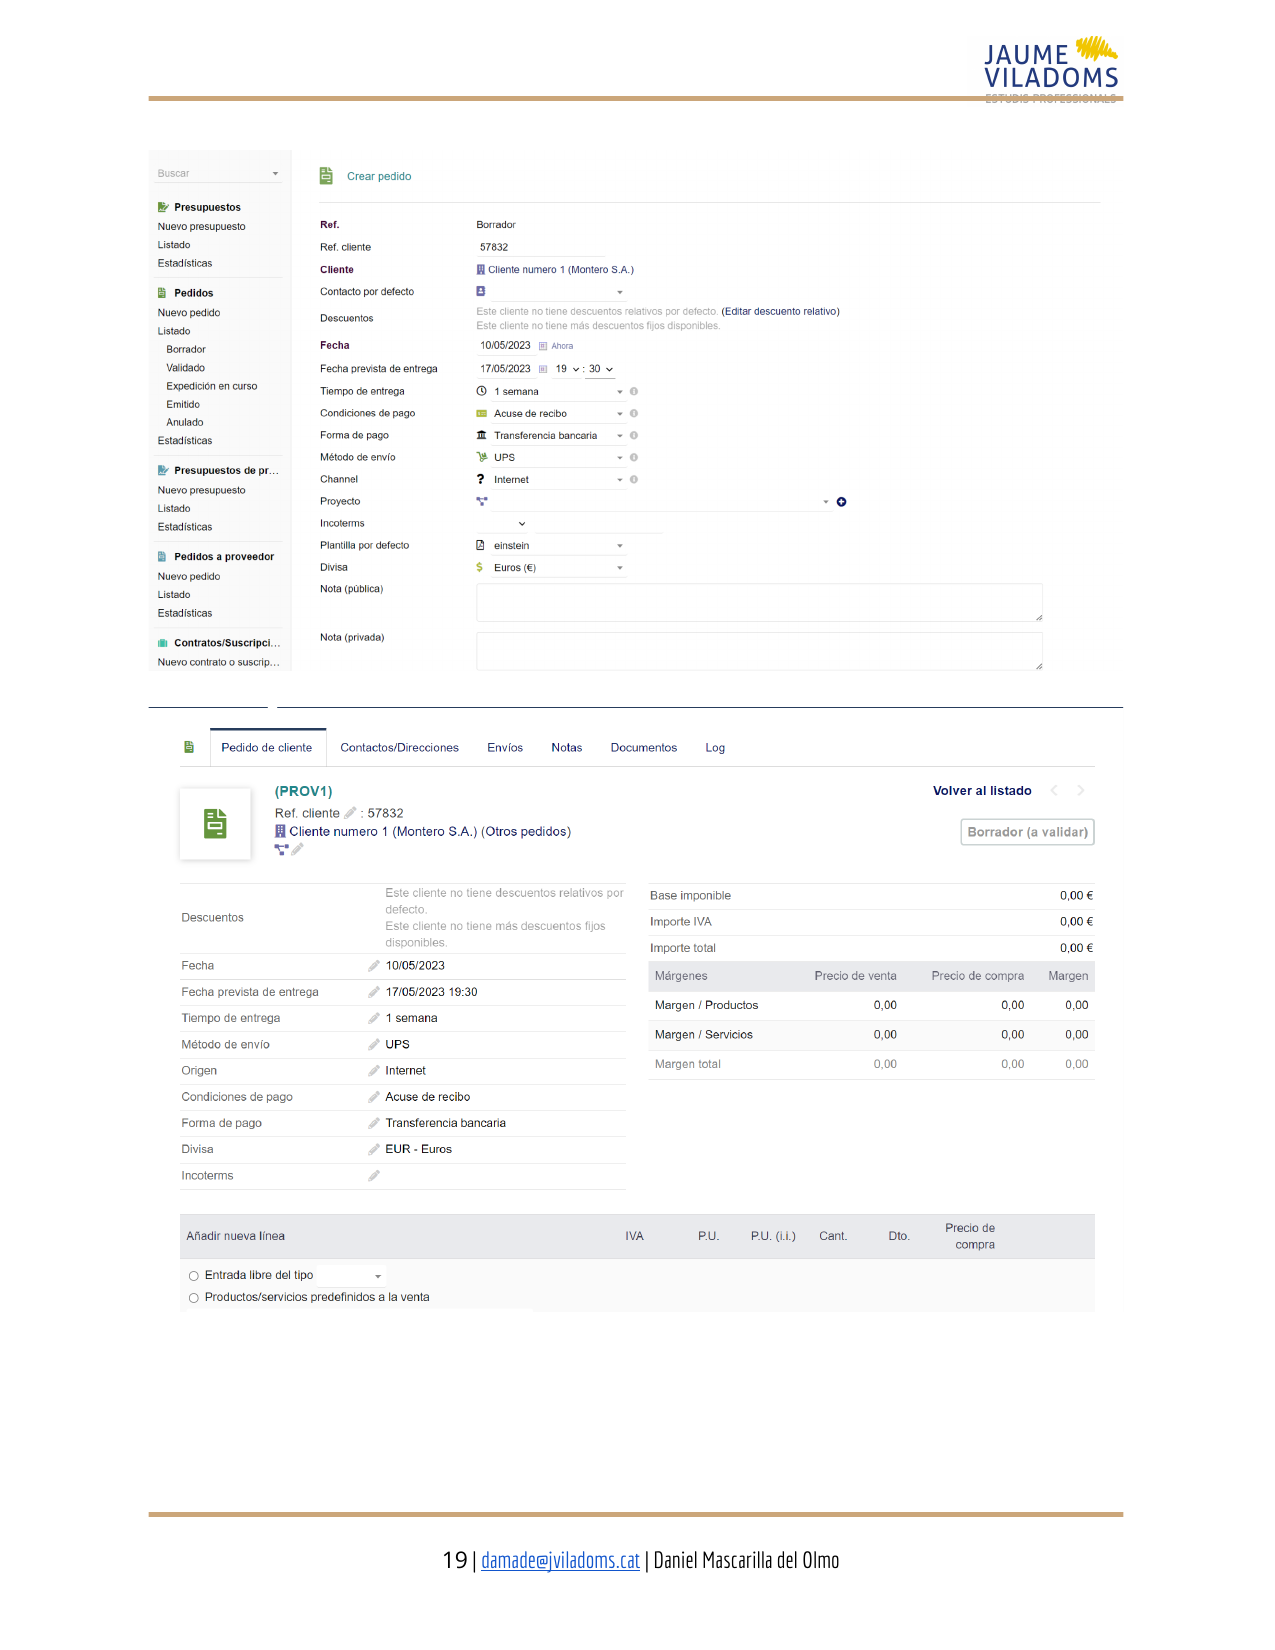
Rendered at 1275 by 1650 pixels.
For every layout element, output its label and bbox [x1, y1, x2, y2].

picture [148, 150, 1124, 671]
picture [148, 707, 1124, 1312]
picture [148, 36, 1125, 107]
picture [148, 1512, 1124, 1517]
